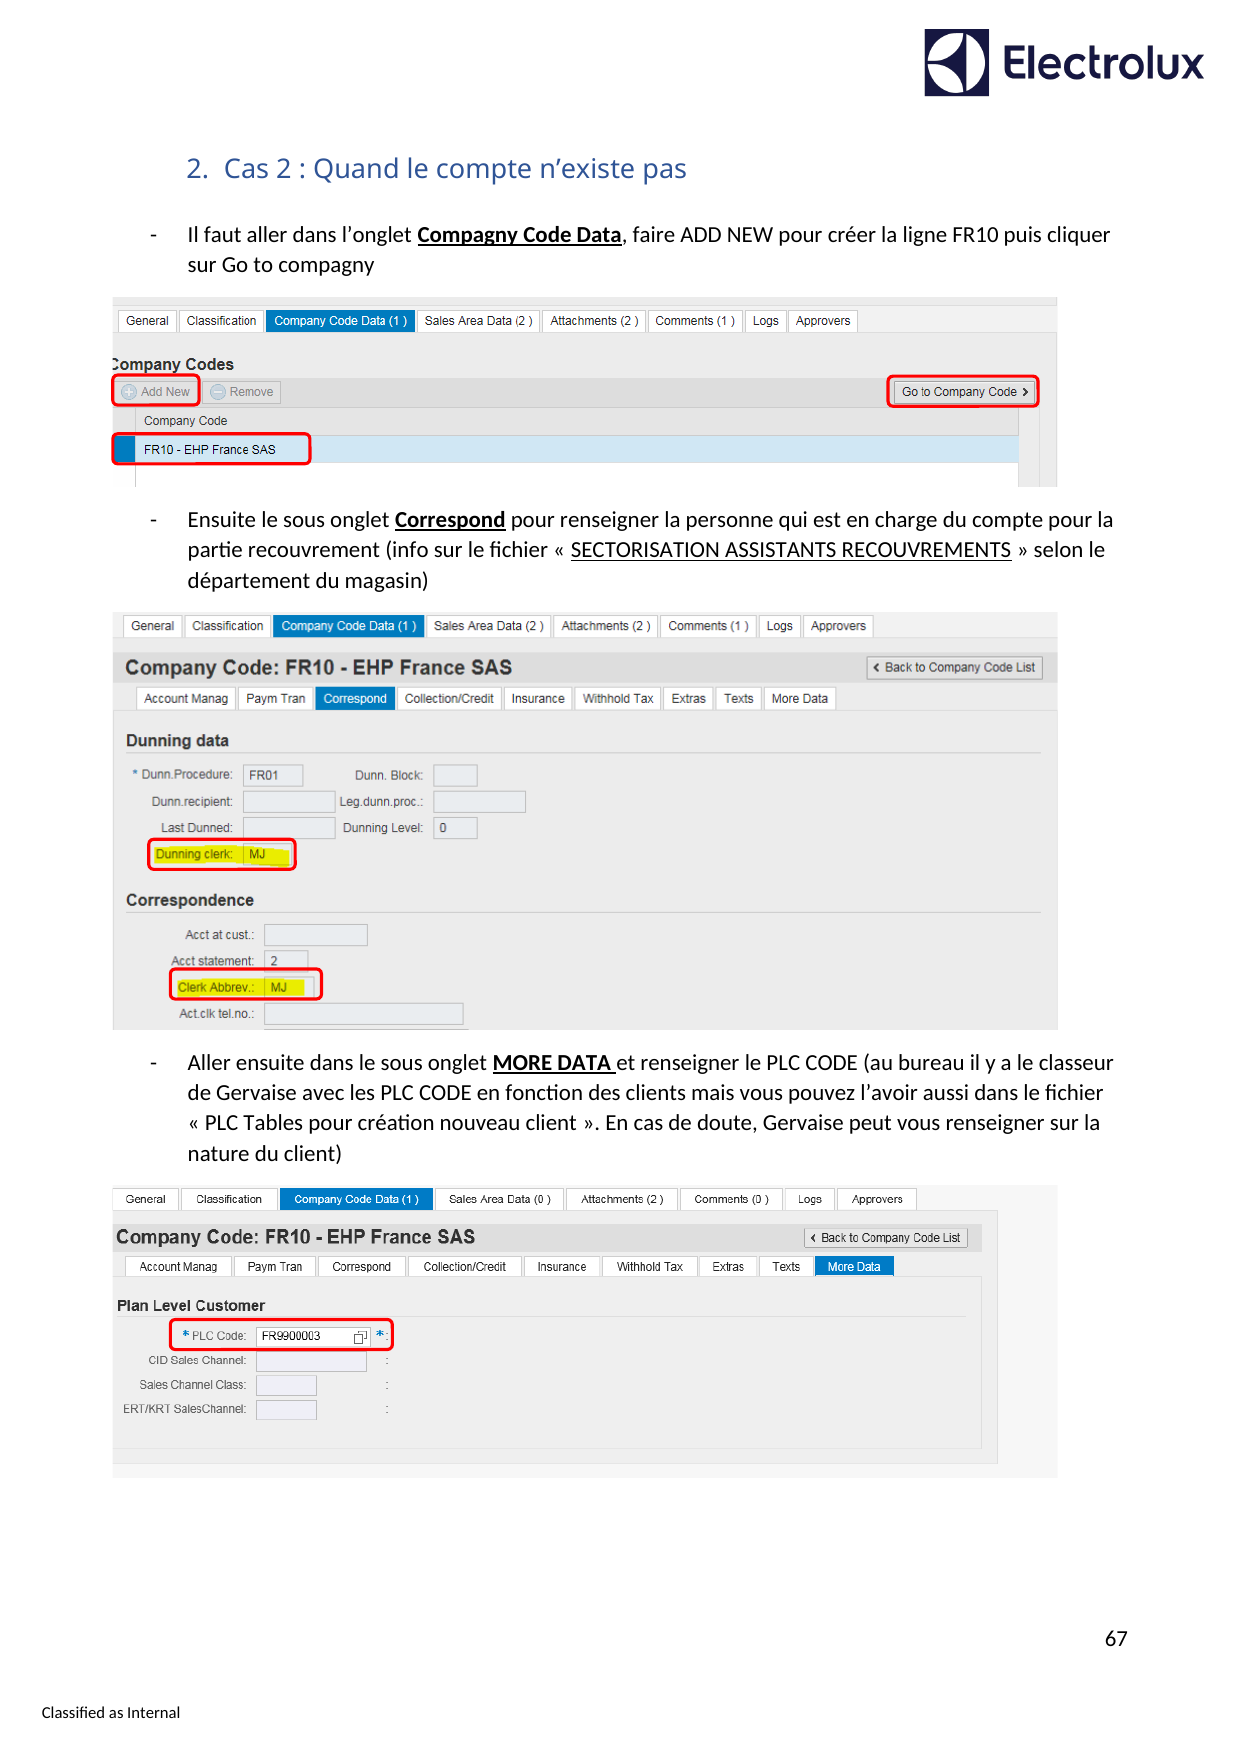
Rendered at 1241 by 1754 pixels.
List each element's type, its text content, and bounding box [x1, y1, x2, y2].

picture [112, 297, 1058, 487]
picture [112, 1185, 1058, 1478]
subtitle Cas 2 : Quand le compte n’existe pas [186, 150, 1128, 187]
list Ensuite le sous onglet Correspond pour renseigner la personne qui est en charge du compte pour la partie recouvrement (info sur le fichier « SECTORISATION ASSISTANTS RECOUVREMENTS » selon le département du magasin) [150, 505, 1128, 594]
picture [112, 612, 1058, 1030]
list Il faut aller dans l’onglet Compagny Code Data, faire ADD NEW pour créer la ligne FR10 puis cliquer sur Go to compagny [150, 220, 1128, 278]
picture [136, 436, 308, 462]
picture [922, 28, 1207, 99]
list Aller ensuite dans le sous onglet MORE DATA et renseigner le PLC CODE (au bureau il y a le classeur de Gervaise avec les PLC CODE en fonction des clients mais vous pouvez l’avoir aussi dans le fichier « PLC Tables pour création nouveau client ». En cas de doute, Gervaise peut vous renseigner sur la nature du client) [150, 1048, 1128, 1167]
picture [115, 377, 197, 403]
